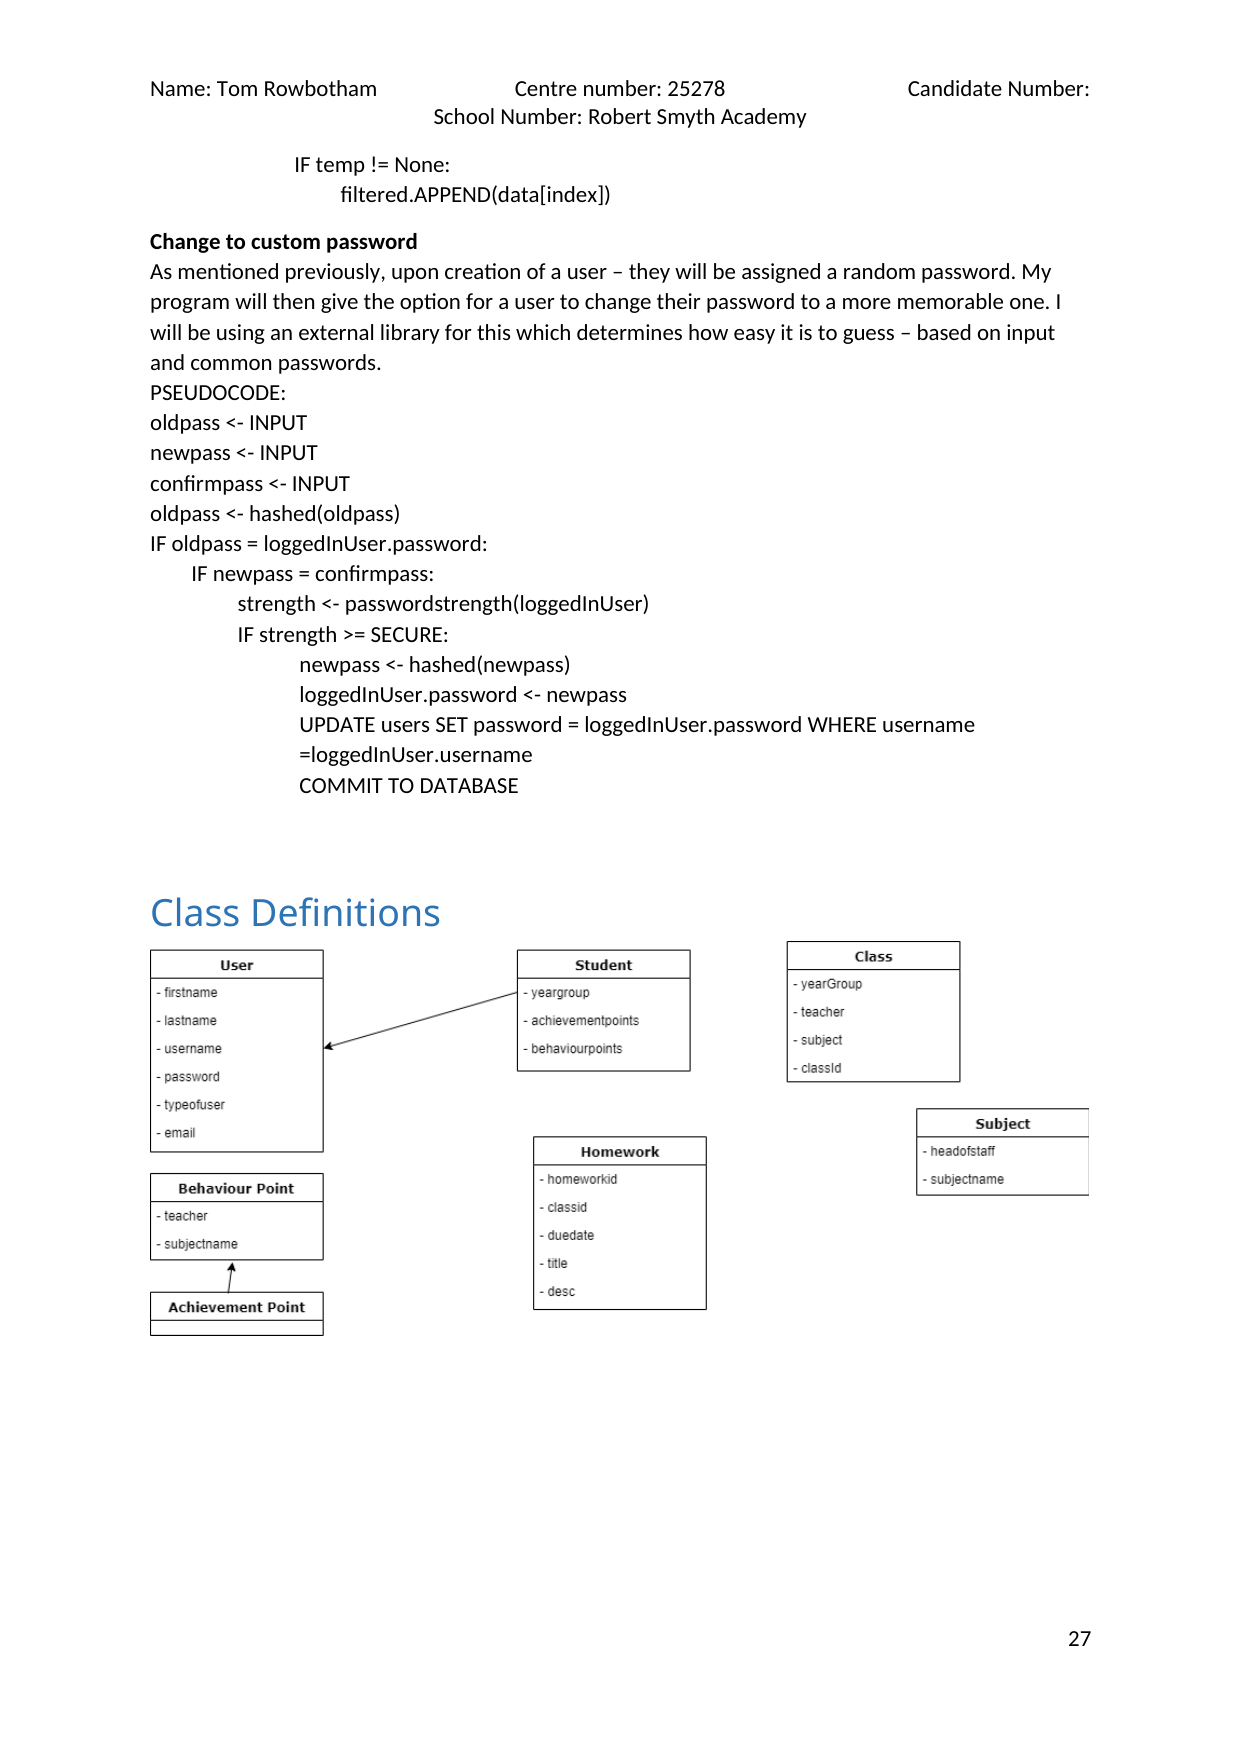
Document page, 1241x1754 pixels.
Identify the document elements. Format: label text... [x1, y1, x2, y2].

picture [150, 941, 1089, 1336]
subtitle Class Definitions [150, 886, 1090, 937]
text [150, 150, 1090, 208]
text Change to custom password As mentioned previously, upon creation of a user – they will be assigned a random password. My program will then give the option for a user to change their password to a more memorable one. I will be using an external library for this which determines how easy it is to guess – based on input and common passwords. PSEUDOCODE: oldpass <- INPUT newpass <- INPUT confirmpass <- INPUT oldpass <- hashed(oldpass) IF oldpass = loggedInUser.password: IF newpass = confirmpass: strength <- passwordstrength(loggedInUser) IF strength >= SECURE: newpass <- hashed(newpass) loggedInUser.password <- newpass UPDATE users SET password = loggedInUser.password WHERE username =loggedInUser.username COMMIT TO DATABASE [150, 227, 1090, 859]
